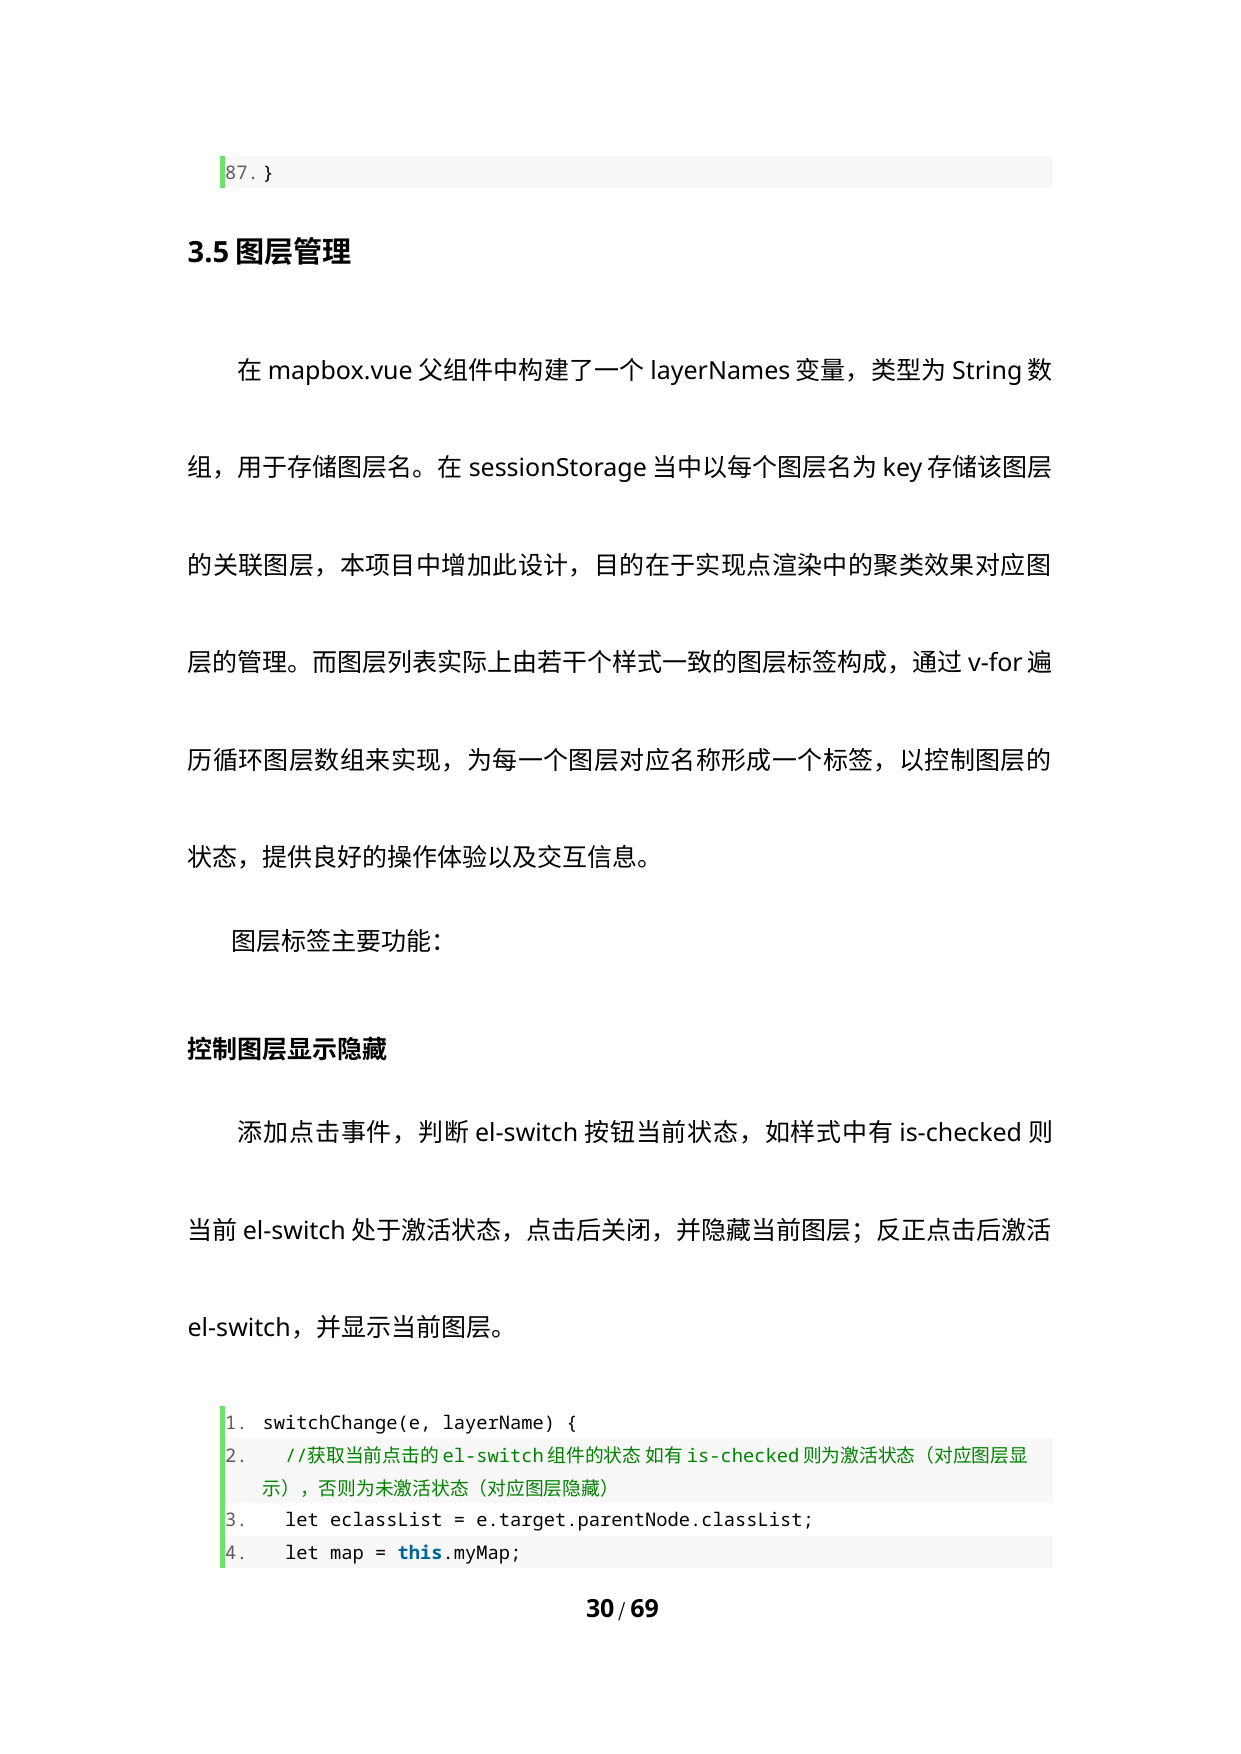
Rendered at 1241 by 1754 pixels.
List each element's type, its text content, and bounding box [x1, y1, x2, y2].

text 图层标签主要功能： [187, 907, 1053, 972]
list let map = this.myMap; [225, 1536, 1053, 1568]
list switchChange(e, layerName) { [225, 1406, 1053, 1438]
subtitle 控制图层显示隐藏 [187, 1015, 1053, 1080]
text 添加点击事件，判断el-switch按钮当前状态，如样式中有is-checked则当前el-switch处于激活状态，点击后关闭，并隐藏当前图层；反正点击后激活el-switch，并显示当前图层。 [187, 1098, 1053, 1358]
list } [225, 156, 1053, 188]
subtitle 3.5图层管理 [187, 217, 1053, 282]
list //获取当前点击的el-switch组件的状态 如有is-checked则为激活状态（对应图层显示），否则为未激活状态（对应图层隐藏） [225, 1438, 1053, 1503]
list let eclassList = e.target.parentNode.classList; [225, 1503, 1053, 1536]
text 在mapbox.vue父组件中构建了一个layerNames变量，类型为String数组，用于存储图层名。在sessionStorage当中以每个图层名为key存储该图层的关联图层，本项目中增加此设计，目的在于实现点渲染中的聚类效果对应图层的管理。而图层列表实际上由若干个样式一致的图层标签构成，通过v-for遍历循环图层数组来实现，为每一个图层对应名称形成一个标签，以控制图层的状态，提供良好的操作体验以及交互信息。 [187, 336, 1053, 888]
